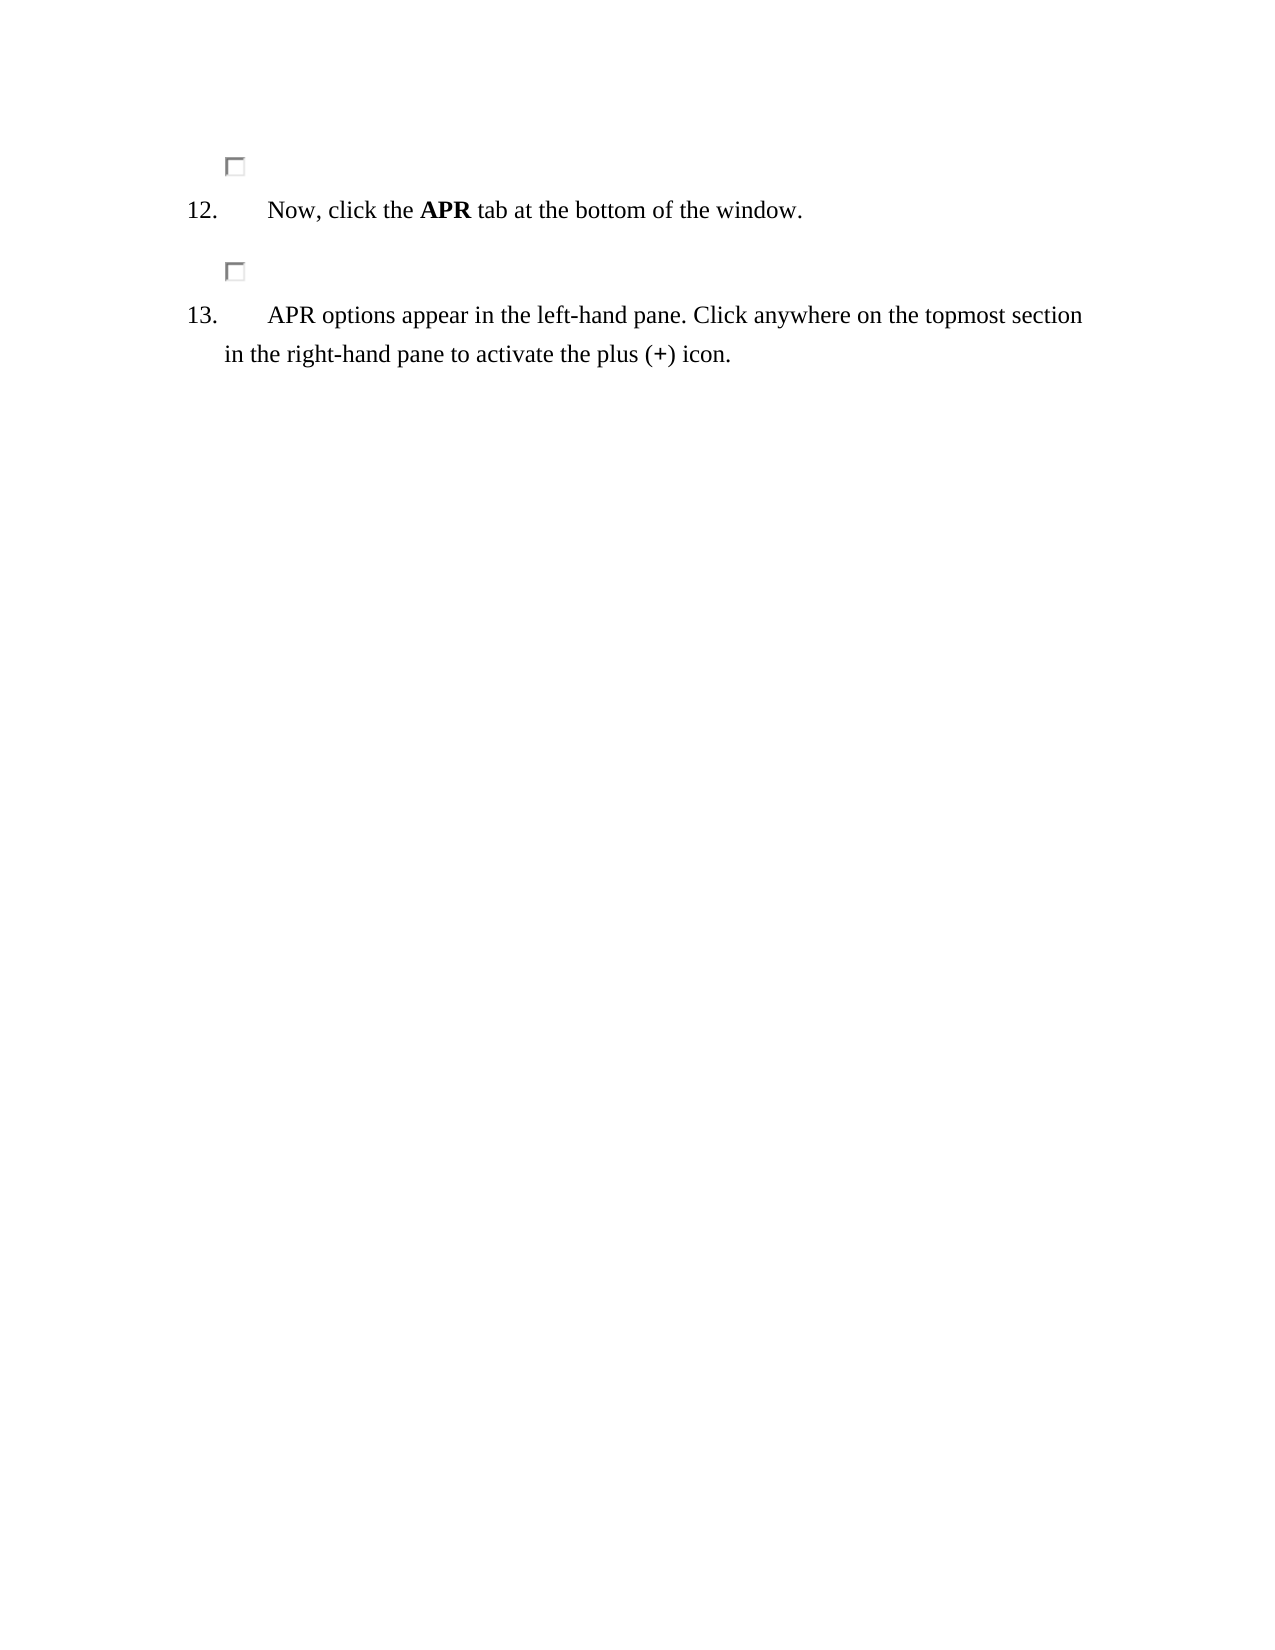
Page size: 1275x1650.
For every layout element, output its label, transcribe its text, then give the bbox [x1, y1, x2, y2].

list APR options appear in the left-hand pane. Click anywhere on the topmost section in the right-hand pane to activate the plus (+) icon. [187, 255, 1094, 367]
list Now, click the APR tab at the bottom of the window. [187, 150, 1094, 224]
